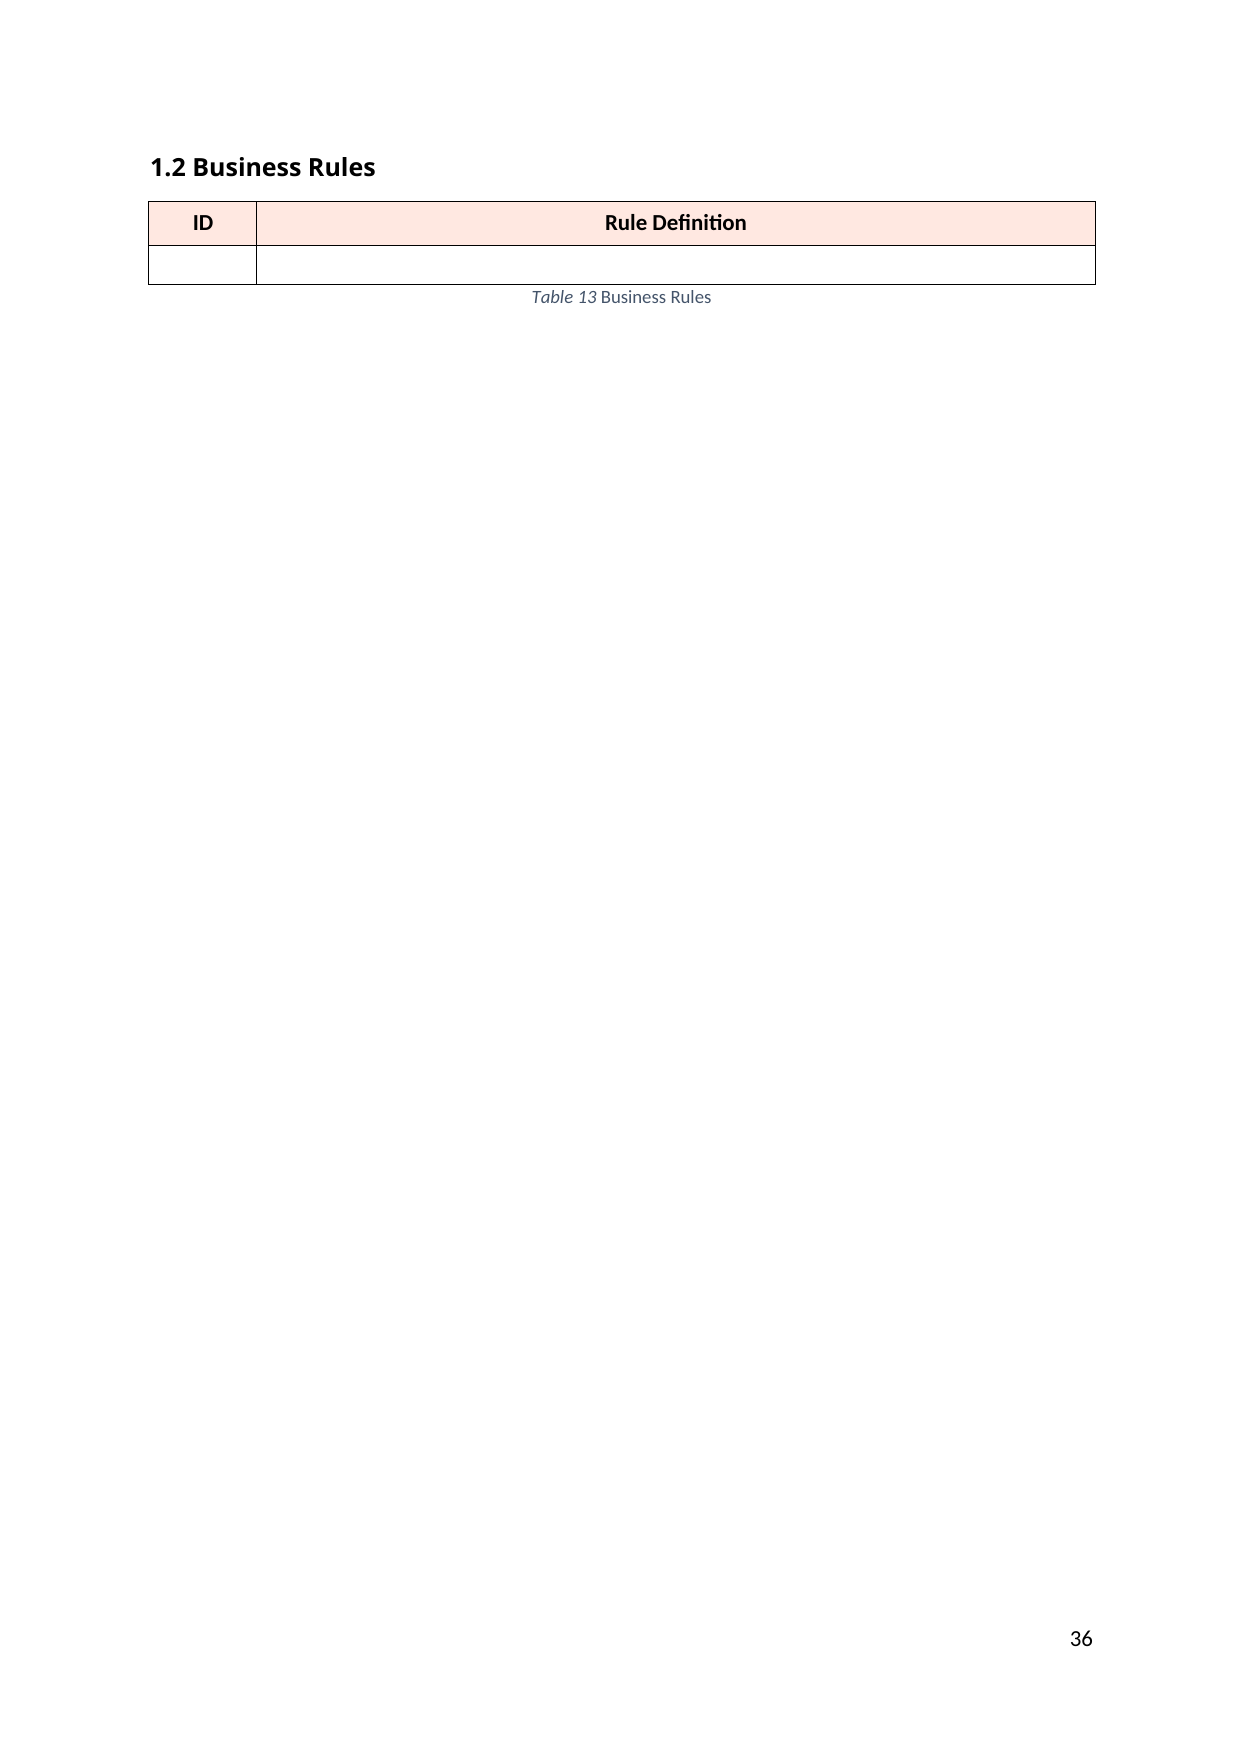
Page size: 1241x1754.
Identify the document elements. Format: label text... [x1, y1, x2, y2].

table_header ID [149, 202, 256, 245]
table_header Rule Definition [257, 202, 1095, 245]
table_cell [257, 246, 1095, 284]
text Table 13 Business Rules [150, 285, 1093, 308]
table_cell [149, 246, 256, 284]
subtitle 1.2 Business Rules [150, 150, 1093, 184]
